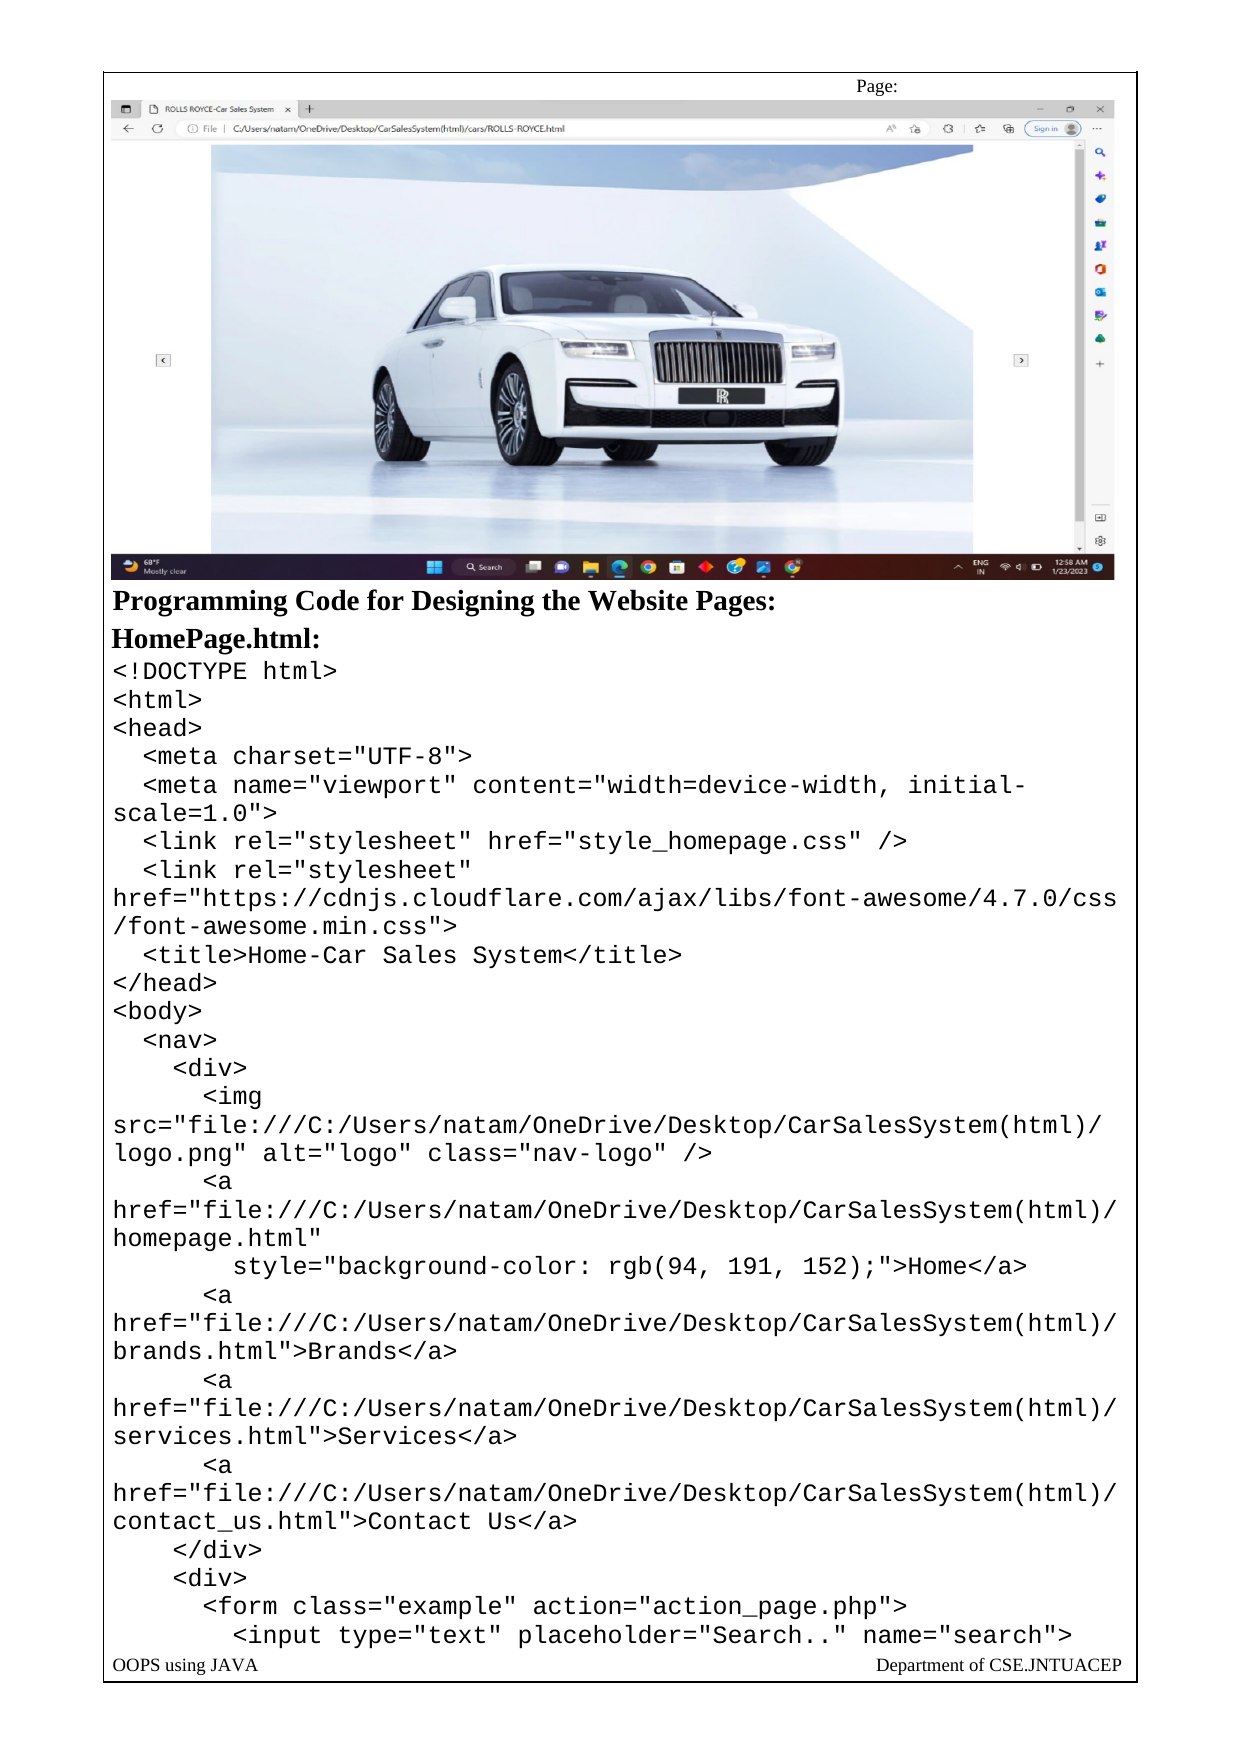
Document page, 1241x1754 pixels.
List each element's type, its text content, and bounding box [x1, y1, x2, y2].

text <link rel="stylesheet" href="https://cdnjs.cloudflare.com/ajax/libs/font-awesome/4.7.0/css/font-awesome.min.css"> [112, 857, 1128, 942]
text HomePage.html: [111, 621, 1128, 655]
text </div> [112, 1537, 1128, 1566]
text <title>Home-Car Sales System</title> [112, 942, 1128, 971]
text <link rel="stylesheet" href="style_homepage.css" /> [112, 829, 1128, 857]
text <div> [112, 1056, 1128, 1084]
text <meta charset="UTF-8"> [112, 744, 1128, 772]
text <img src="file:///C:/Users/natam/OneDrive/Desktop/CarSalesSystem(html)/logo.png" alt="logo" class="nav-logo" /> [112, 1084, 1128, 1169]
text <a href="file:///C:/Users/natam/OneDrive/Desktop/CarSalesSystem(html)/homepage.html" [112, 1169, 1128, 1254]
text <meta name="viewport" content="width=device-width, initial-scale=1.0"> [112, 772, 1128, 829]
text Programming Code for Designing the Website Pages: [112, 583, 1128, 617]
text <body> [112, 999, 1128, 1027]
text style="background-color: rgb(94, 191, 152);">Home</a> [112, 1254, 1128, 1282]
text <input type="text" placeholder="Search.." name="search"> [112, 1622, 1128, 1651]
text <nav> [112, 1027, 1128, 1056]
picture [111, 100, 1115, 580]
text <a href="file:///C:/Users/natam/OneDrive/Desktop/CarSalesSystem(html)/services.html">Services</a> [112, 1367, 1128, 1452]
text <head> [112, 716, 1128, 744]
text <div> [112, 1566, 1128, 1594]
text <form class="example" action="action_page.php"> [112, 1594, 1128, 1622]
text <!DOCTYPE html> [112, 659, 1128, 687]
text </head> [112, 971, 1128, 999]
text <html> [112, 687, 1128, 716]
text <a href="file:///C:/Users/natam/OneDrive/Desktop/CarSalesSystem(html)/brands.html">Brands</a> [112, 1282, 1128, 1367]
text <a href="file:///C:/Users/natam/OneDrive/Desktop/CarSalesSystem(html)/contact_us.html">Contact Us</a> [112, 1452, 1128, 1537]
